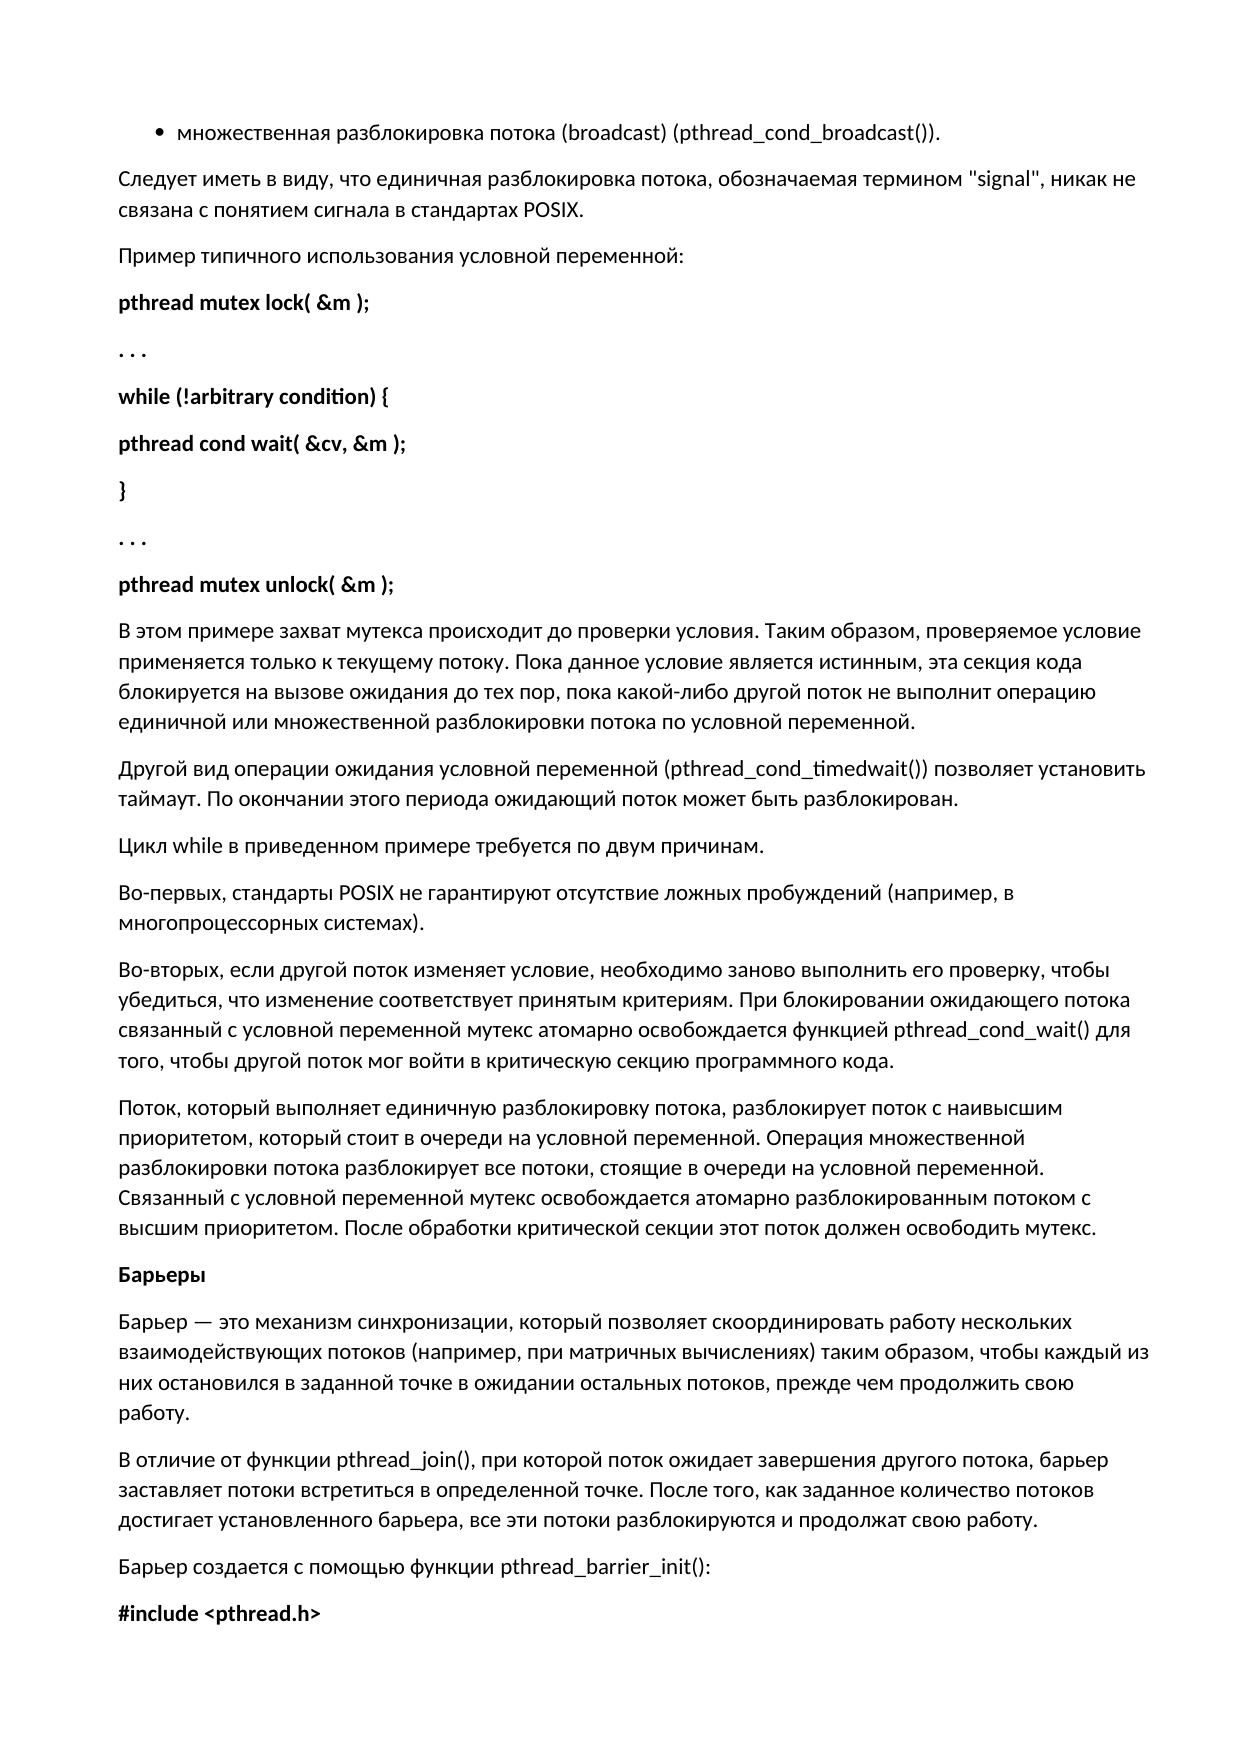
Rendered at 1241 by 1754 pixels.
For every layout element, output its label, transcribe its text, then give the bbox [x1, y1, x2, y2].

text Поток, который выполняет единичную разблокировку потока, разблокирует поток с наивысшим приоритетом, который стоит в очереди на условной переменной. Операция множественной разблокировки потока разблокирует все потоки, стоящие в очереди на условной переменной. Связанный с условной переменной мутекс освобождается атомарно разблокированным потоком с высшим приоритетом. После обработки критической секции этот поток должен освободить мутекс. [118, 1093, 1152, 1241]
text Следует иметь в виду, что единичная разблокировка потока, обозначаемая термином "signal", никак не связана с понятием сигнала в стандартах POSIX. [118, 164, 1152, 223]
text . . . [118, 523, 1152, 551]
text Пример типичного использования условной переменной: [118, 242, 1152, 269]
text В этом примере захват мутекса происходит до проверки условия. Таким образом, проверяемое условие применяется только к текущему потоку. Пока данное условие является истинным, эта секция кода блокируется на вызове ожидания до тех пор, пока какой-либо другой поток не выполнит операцию единичной или множественной разблокировки потока по условной переменной. [118, 617, 1152, 735]
text . . . [118, 335, 1152, 363]
text Во-вторых, если другой поток изменяет условие, необходимо заново выполнить его проверку, чтобы убедиться, что изменение соответствует принятым критериям. При блокировании ожидающего потока связанный с условной переменной мутекс атомарно освобождается функцией pthread_cond_wait() для того, чтобы другой поток мог войти в критическую секцию программного кода. [118, 955, 1152, 1074]
text В отличие от функции pthread_join(), при которой поток ожидает завершения другого потока, барьер заставляет потоки встретиться в определенной точке. После того, как заданное количество потоков достигает установленного барьера, все эти потоки разблокируются и продолжат свою работу. [118, 1445, 1152, 1533]
list множественная разблокировка потока (broadcast) (pthread_cond_broadcast()). [156, 118, 1152, 146]
text Барьер создается с помощью функции pthread_barrier_init(): [118, 1552, 1152, 1580]
text Цикл while в приведенном примере требуется по двум причинам. [118, 831, 1152, 859]
text pthread cond wait( &cv, &m ); [118, 429, 1152, 457]
text #include <pthread.h> [118, 1599, 1152, 1627]
text } [118, 476, 1152, 504]
text Барьеры [118, 1260, 1152, 1288]
text Барьер — это механизм синхронизации, который позволяет скоординировать работу нескольких взаимодействующих потоков (например, при матричных вычислениях) таким образом, чтобы каждый из них остановился в заданной точке в ожидании остальных потоков, прежде чем продолжить свою работу. [118, 1307, 1152, 1426]
text while (!arbitrary condition) { [118, 382, 1152, 410]
text Во-первых, стандарты POSIX не гарантируют отсутствие ложных пробуждений (например, в многопроцессорных системах). [118, 878, 1152, 936]
text pthread mutex unlock( &m ); [118, 570, 1152, 598]
text pthread mutex lock( &m ); [118, 288, 1152, 316]
text Другой вид операции ожидания условной переменной (pthread_cond_timedwait()) позволяет установить таймаут. По окончании этого периода ожидающий поток может быть разблокирован. [118, 754, 1152, 812]
